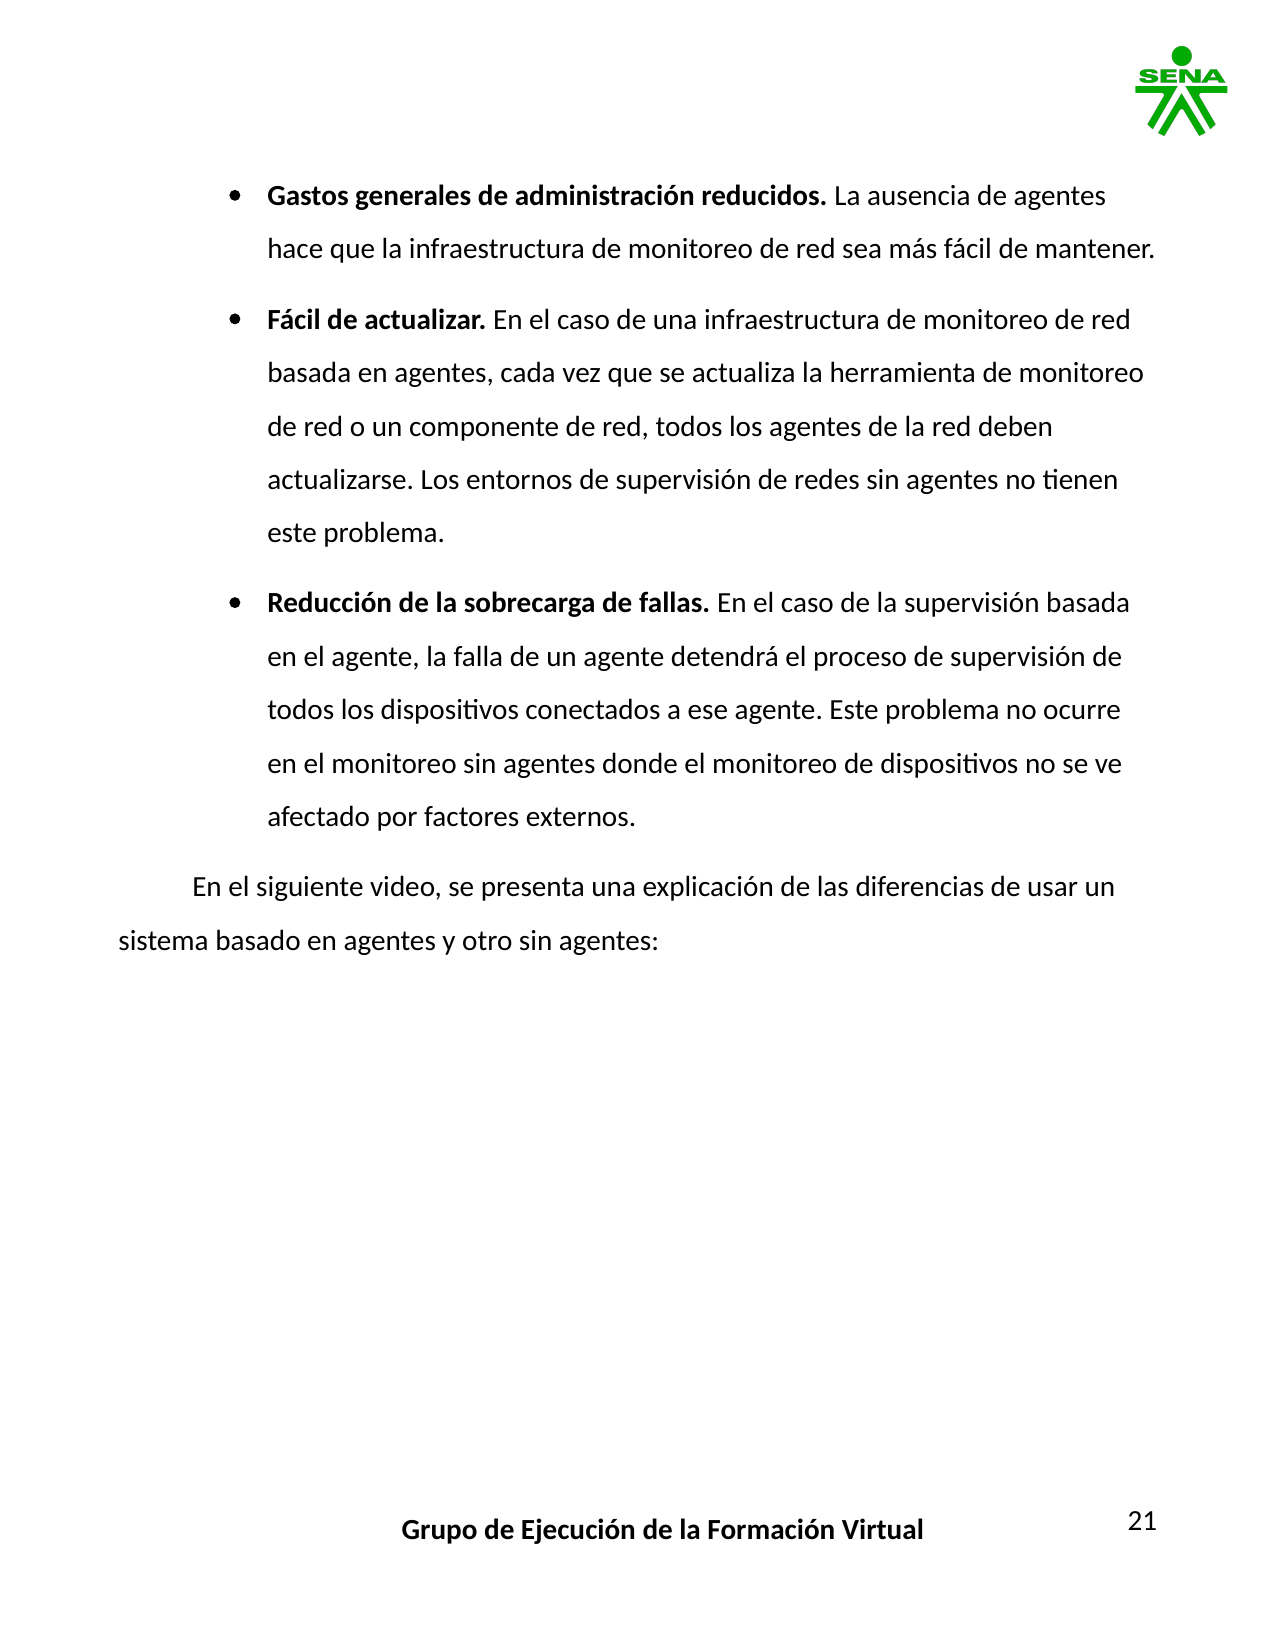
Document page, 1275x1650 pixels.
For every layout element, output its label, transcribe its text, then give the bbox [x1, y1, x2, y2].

picture [1135, 46, 1228, 136]
list Gastos generales de administración reducidos. La ausencia de agentes hace que la infraestructura de monitoreo de red sea más fácil de mantener. [230, 177, 1157, 266]
list Reducción de la sobrecarga de fallas. En el caso de la supervisión basada en el agente, la falla de un agente detendrá el proceso de supervisión de todos los dispositivos conectados a ese agente. Este problema no ocurre en el monitoreo sin agentes donde el monitoreo de dispositivos no se ve afectado por factores externos. [230, 584, 1157, 834]
list Fácil de actualizar. En el caso de una infraestructura de monitoreo de red basada en agentes, cada vez que se actualiza la herramienta de monitoreo de red o un componente de red, todos los agentes de la red deben actualizarse. Los entornos de supervisión de redes sin agentes no tienen este problema. [230, 301, 1157, 550]
text En el siguiente video, se presenta una explicación de las diferencias de usar un sistema basado en agentes y otro sin agentes: [118, 868, 1157, 957]
